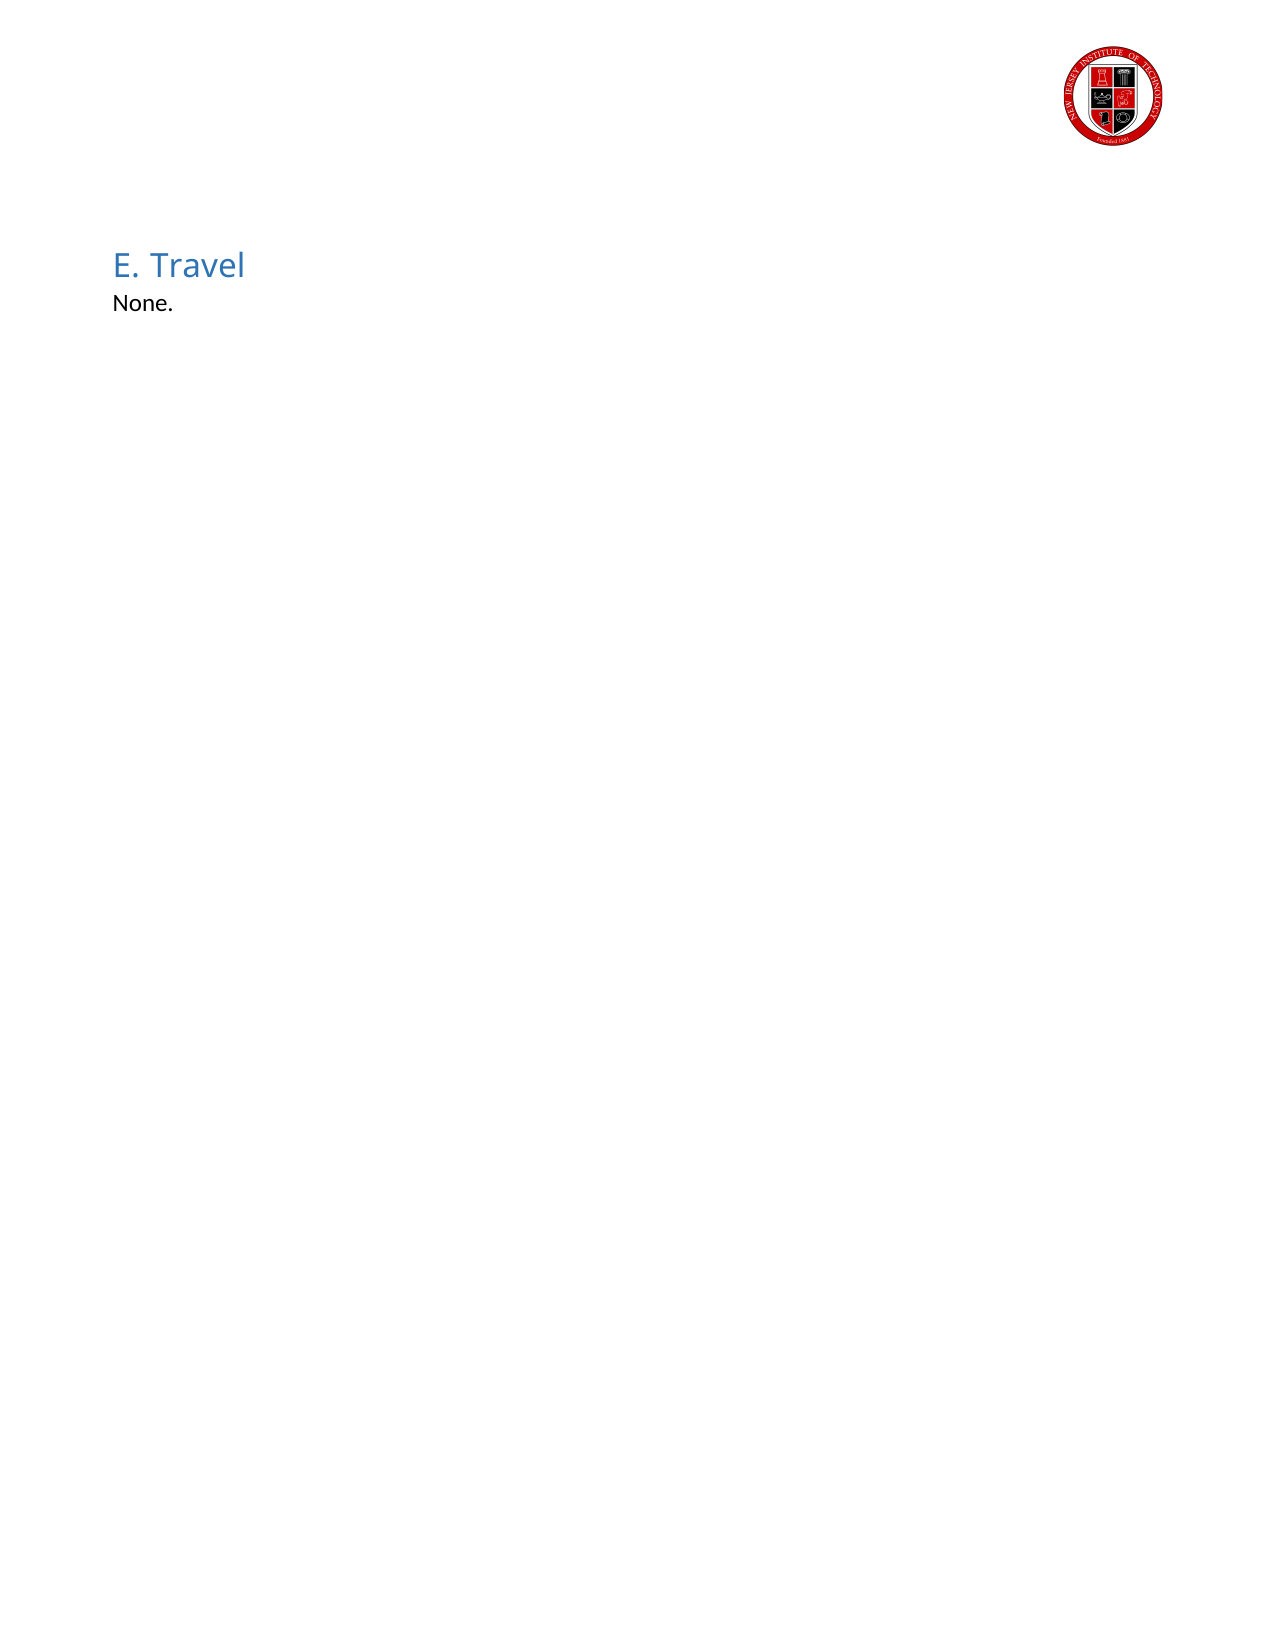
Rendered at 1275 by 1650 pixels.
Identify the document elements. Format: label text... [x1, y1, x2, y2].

text None. [112, 287, 1162, 318]
subtitle Travel [112, 242, 1162, 287]
picture [1063, 46, 1163, 146]
